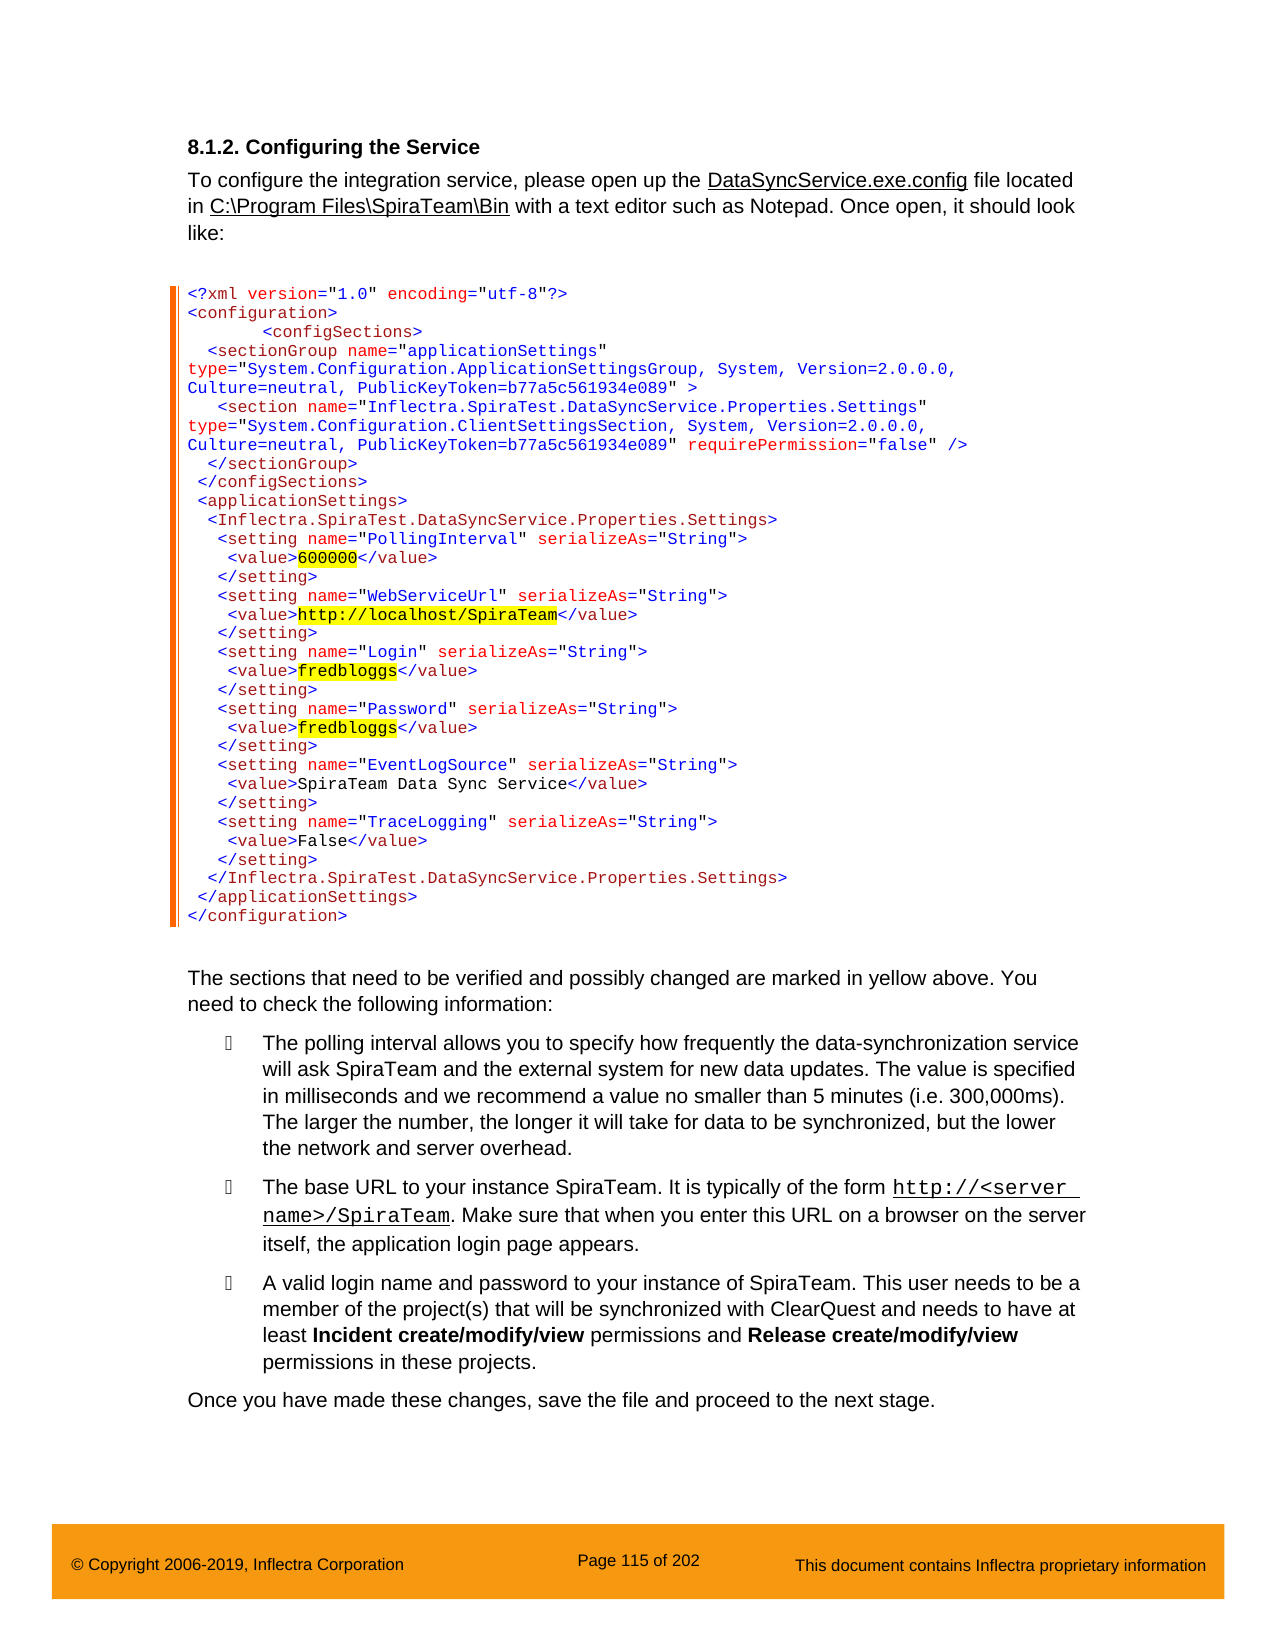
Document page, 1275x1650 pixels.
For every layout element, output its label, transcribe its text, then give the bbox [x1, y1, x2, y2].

text <value>fredbloggs</value> [397, 719, 1087, 738]
subtitle 8.1.2. Configuring the Service [187, 135, 1087, 159]
text </Inflectra.SpiraTest.DataSyncService.Properties.Settings> [187, 870, 1087, 889]
text <setting name="Login" serializeAs="String"> [187, 644, 1087, 663]
text <value>fredbloggs</value> [187, 663, 298, 681]
text <setting name="TraceLogging" serializeAs="String"> [187, 813, 1087, 832]
text <setting name="WebServiceUrl" serializeAs="String"> [187, 587, 1087, 606]
list A valid login name and password to your instance of SpiraTeam. This user needs to be a member of the project(s) that will be synchronized with ClearQuest and needs to have at least Incident create/modify/view permissions and Release create/modify/view permissions in these projects. [225, 1270, 1087, 1373]
text <?xml version="1.0" encoding="utf-8"?> [179, 286, 1087, 304]
text </configuration> [187, 908, 1087, 927]
text </setting> [187, 738, 1087, 757]
text </sectionGroup> [187, 455, 1087, 474]
text <value>http://localhost/SpiraTeam</value> [557, 606, 1087, 625]
text <value>False</value> [187, 832, 1087, 851]
text <value>fredbloggs</value> [397, 663, 1087, 681]
text <setting name="Password" serializeAs="String"> [187, 700, 1087, 719]
text To configure the integration service, please open up the DataSyncService.exe.config file located in C:\Program Files\SpiraTeam\Bin with a text editor such as Notepad. Once open, it should look like: [187, 168, 1087, 271]
text <configSections> [187, 323, 1087, 342]
list The base URL to your instance SpiraTeam. It is typically of the form http://<server name>/SpiraTeam. Make sure that when you enter this URL on a browser on the server itself, the application login page appears. [225, 1175, 1087, 1255]
text The sections that need to be verified and possibly changed are marked in yellow above. You need to check the following information: [187, 965, 1087, 1016]
text <section name="Inflectra.SpiraTest.DataSyncService.Properties.Settings" type="System.Configuration.ClientSettingsSection, System, Version=2.0.0.0, Culture=neutral, PublicKeyToken=b77a5c561934e089" requirePermission="false" /> [187, 399, 1087, 455]
text </configSections> [187, 474, 1087, 493]
text </setting> [187, 681, 1087, 700]
text <value>SpiraTeam Data Sync Service</value> [187, 776, 1087, 794]
text <setting name="EventLogSource" serializeAs="String"> [187, 757, 1087, 776]
text </applicationSettings> [187, 889, 1087, 908]
text <Inflectra.SpiraTest.DataSyncService.Properties.Settings> [187, 512, 1087, 531]
text <value>600000</value> [187, 549, 1087, 568]
text Once you have made these changes, save the file and proceed to the next stage. [187, 1388, 1087, 1412]
text <configuration> [187, 304, 1087, 323]
text </setting> [187, 794, 1087, 813]
text <applicationSettings> [187, 493, 1087, 512]
text </setting> [187, 568, 1087, 587]
text </setting> [187, 625, 1087, 644]
text <sectionGroup name="applicationSettings" type="System.Configuration.ApplicationSettingsGroup, System, Version=2.0.0.0, Culture=neutral, PublicKeyToken=b77a5c561934e089" > [187, 342, 1087, 399]
list The polling interval allows you to specify how frequently the data-synchronization service will ask SpiraTeam and the external system for new data updates. The value is specified in milliseconds and we recommend a value no smaller than 5 minutes (i.e. 300,000ms). The larger the number, the longer it will take for data to be synchronized, but the lower the network and server overhead. [225, 1031, 1087, 1160]
text </setting> [187, 851, 1087, 870]
text <setting name="PollingInterval" serializeAs="String"> [187, 531, 1087, 549]
text <value>fredbloggs</value> [187, 719, 298, 738]
